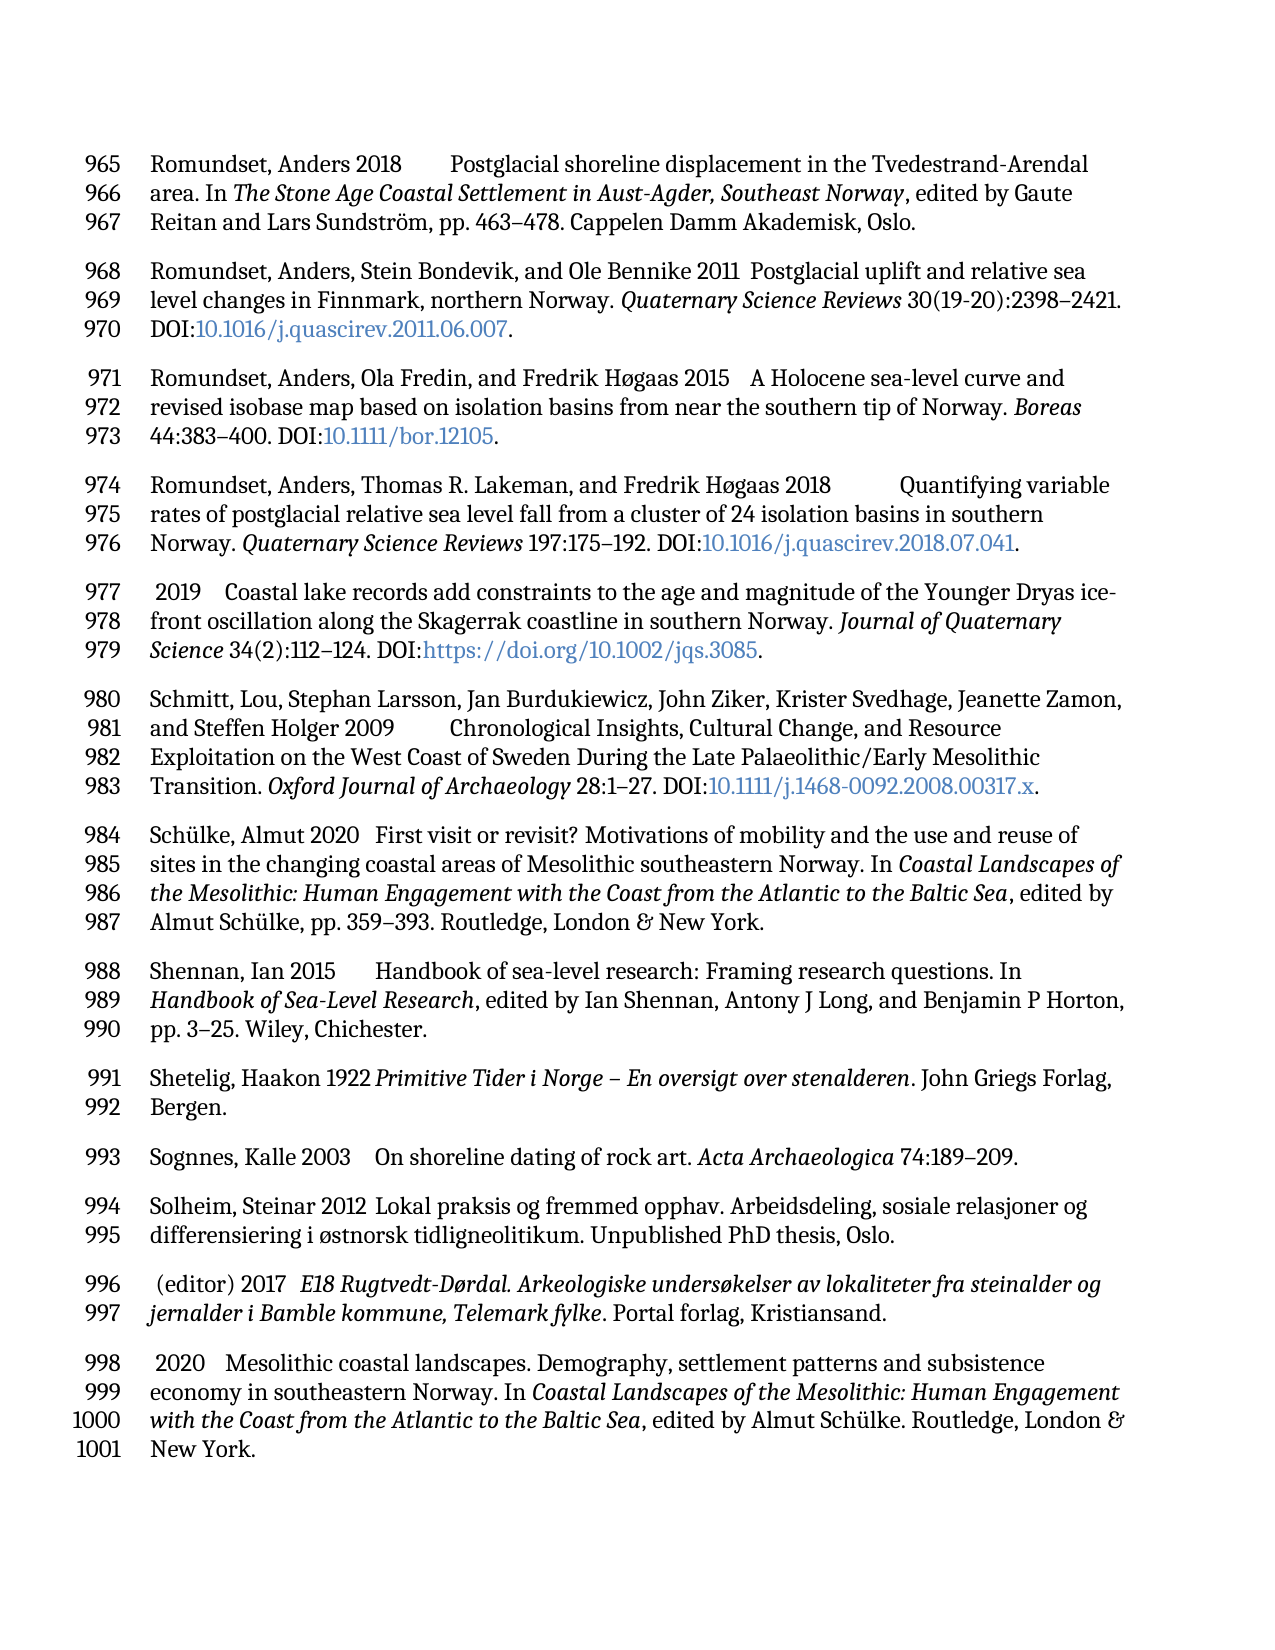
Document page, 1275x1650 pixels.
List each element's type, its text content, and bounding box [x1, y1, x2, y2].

text Schmitt, Lou, Stephan Larsson, Jan Burdukiewicz, John Ziker, Krister Svedhage, Jeanette Zamon, and Steffen Holger 2009 Chronological Insights, Cultural Change, and Resource Exploitation on the West Coast of Sweden During the Late Palaeolithic/Early Mesolithic Transition. Oxford Journal of Archaeology 28:1–27. DOI:10.1111/j.1468-0092.2008.00317.x. [150, 685, 1125, 800]
text (editor) 2017 E18 Rugtvedt-Dørdal. Arkeologiske undersøkelser av lokaliteter fra steinalder og jernalder i Bamble kommune, Telemark fylke. Portal forlag, Kristiansand. [150, 1270, 1125, 1328]
text Shetelig, Haakon 1922 Primitive Tider i Norge – En oversigt over stenalderen. John Griegs Forlag, Bergen. [150, 1064, 1125, 1122]
text Sognnes, Kalle 2003 On shoreline dating of rock art. Acta Archaeologica 74:189–209. [150, 1142, 1125, 1171]
text Schülke, Almut 2020 First visit or revisit? Motivations of mobility and the use and reuse of sites in the changing coastal areas of Mesolithic southeastern Norway. In Coastal Landscapes of the Mesolithic: Human Engagement with the Coast from the Atlantic to the Baltic Sea, edited by Almut Schülke, pp. 359–393. Routledge, London & New York. [150, 821, 1125, 936]
text Romundset, Anders, Thomas R. Lakeman, and Fredrik Høgaas 2018 Quantifying variable rates of postglacial relative sea level fall from a cluster of 24 isolation basins in southern Norway. Quaternary Science Reviews 197:175–192. DOI:10.1016/j.quascirev.2018.07.041. [150, 471, 1125, 557]
text Solheim, Steinar 2012 Lokal praksis og fremmed opphav. Arbeidsdeling, sosiale relasjoner og differensiering i østnorsk tidligneolitikum. Unpublished PhD thesis, Oslo. [150, 1192, 1125, 1249]
text 2019 Coastal lake records add constraints to the age and magnitude of the Younger Dryas ice-front oscillation along the Skagerrak coastline in southern Norway. Journal of Quaternary Science 34(2):112–124. DOI:https://doi.org/10.1002/jqs.3085. [150, 578, 1125, 664]
text Shennan, Ian 2015 Handbook of sea-level research: Framing research questions. In Handbook of Sea-Level Research, edited by Ian Shennan, Antony J Long, and Benjamin P Horton, pp. 3–25. Wiley, Chichester. [150, 957, 1125, 1043]
text Romundset, Anders 2018 Postglacial shoreline displacement in the Tvedestrand-Arendal area. In The Stone Age Coastal Settlement in Aust-Agder, Southeast Norway, edited by Gaute Reitan and Lars Sundström, pp. 463–478. Cappelen Damm Akademisk, Oslo. [150, 150, 1125, 236]
text 2020 Mesolithic coastal landscapes. Demography, settlement patterns and subsistence economy in southeastern Norway. In Coastal Landscapes of the Mesolithic: Human Engagement with the Coast from the Atlantic to the Baltic Sea, edited by Almut Schülke. Routledge, London & New York. [150, 1349, 1125, 1464]
text Romundset, Anders, Ola Fredin, and Fredrik Høgaas 2015 A Holocene sea-level curve and revised isobase map based on isolation basins from near the southern tip of Norway. Boreas 44:383–400. DOI:10.1111/bor.12105. [150, 364, 1125, 450]
text Romundset, Anders, Stein Bondevik, and Ole Bennike 2011 Postglacial uplift and relative sea level changes in Finnmark, northern Norway. Quaternary Science Reviews 30(19-20):2398–2421. DOI:10.1016/j.quascirev.2011.06.007. [150, 257, 1125, 343]
